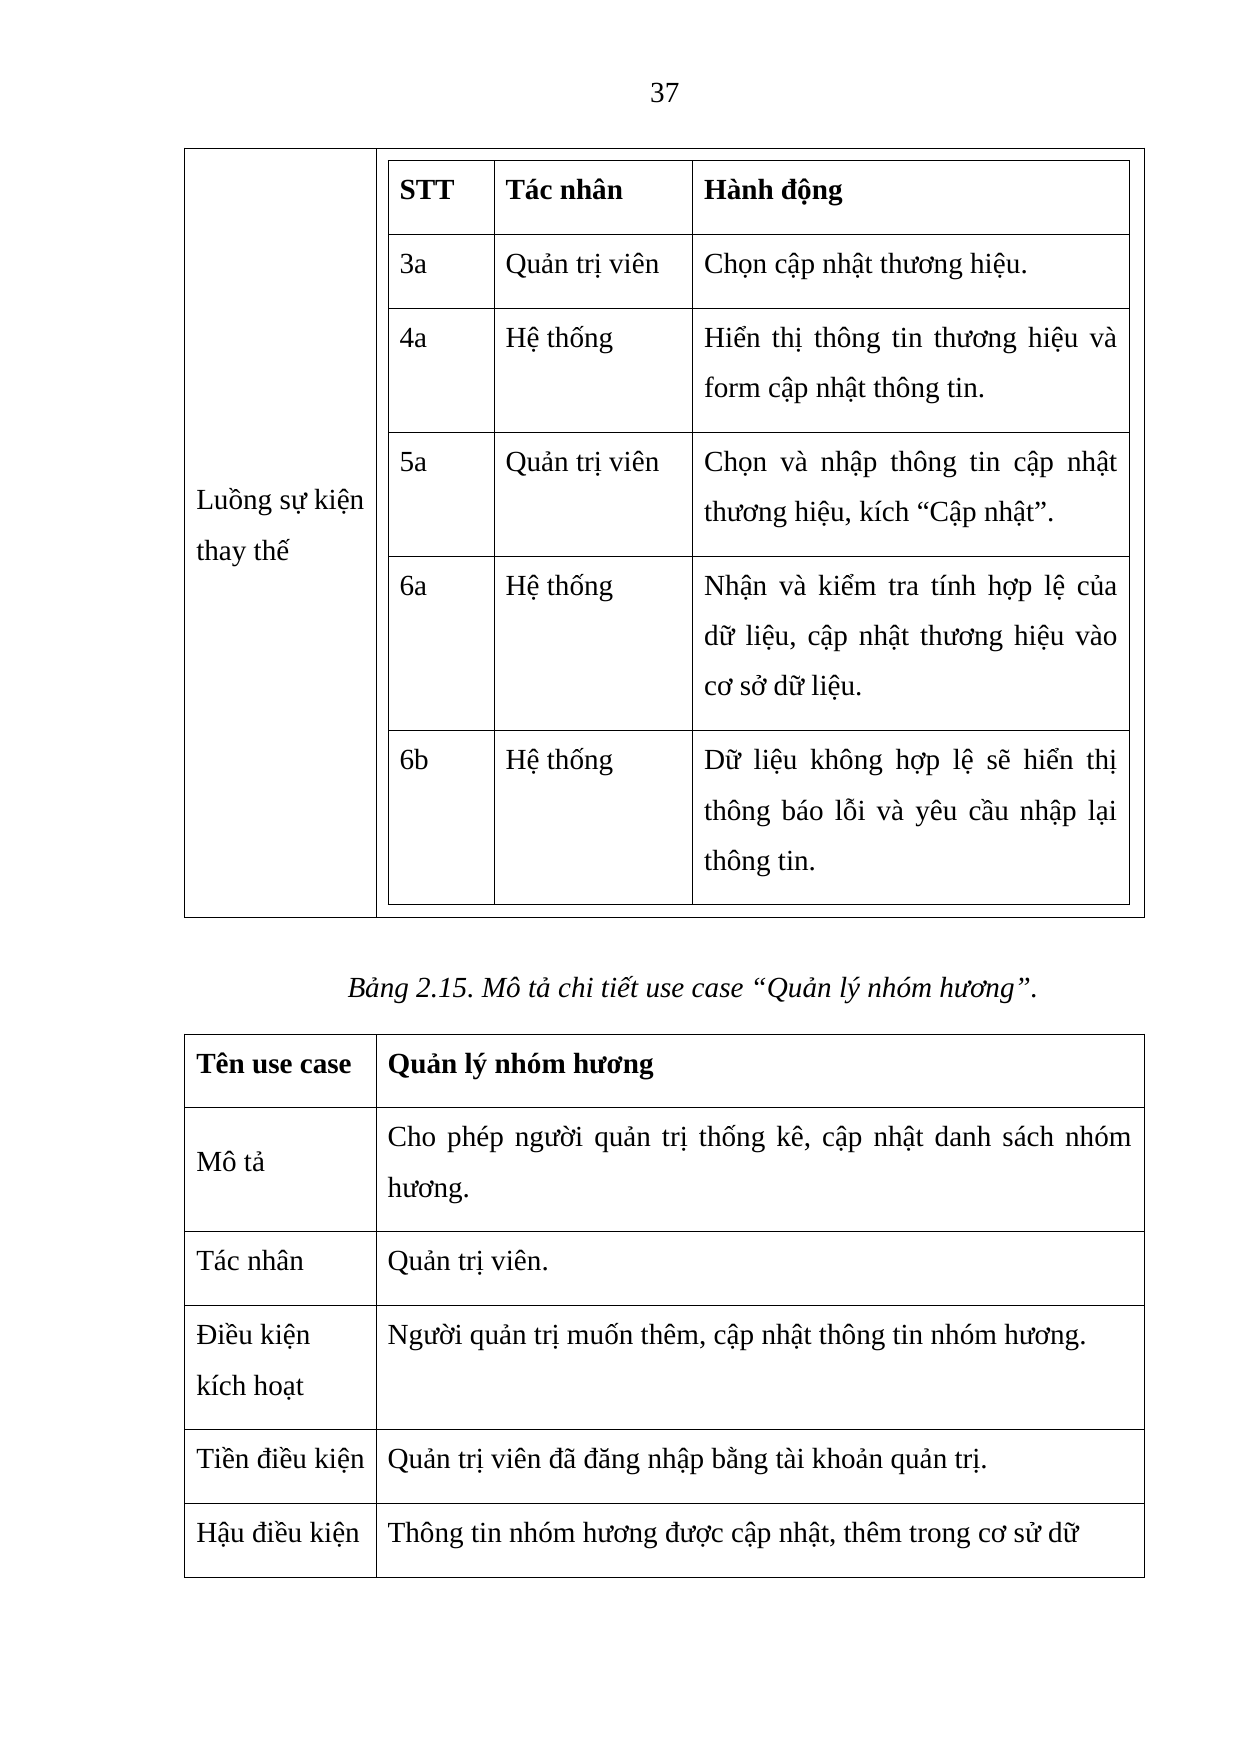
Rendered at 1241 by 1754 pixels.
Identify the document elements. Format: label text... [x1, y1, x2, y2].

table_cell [377, 1504, 1144, 1577]
table_cell Mô tả [185, 1108, 376, 1231]
text Bảng 2.15. Mô tả chi tiết use case “Quản lý nhóm hương”. [236, 971, 1122, 1004]
table_header Quản lý nhóm hương [377, 1035, 1144, 1107]
table_cell [377, 149, 1144, 917]
table_cell Luồng sự kiện thay thế [185, 149, 376, 917]
table_cell Tiền điều kiện [185, 1430, 376, 1503]
table_cell Quản trị viên. [377, 1232, 1144, 1305]
table_cell Cho phép người quản trị thống kê, cập nhật danh sách nhóm hương. [377, 1108, 1144, 1231]
table_cell Quản trị viên đã đăng nhập bằng tài khoản quản trị. [377, 1430, 1144, 1503]
table_header Tên use case [185, 1035, 376, 1107]
table_cell Người quản trị muốn thêm, cập nhật thông tin nhóm hương. [377, 1306, 1144, 1429]
table_cell Tác nhân [185, 1232, 376, 1305]
table_cell Hậu điều kiện [185, 1504, 376, 1577]
table_cell Điều kiện kích hoạt [185, 1306, 376, 1429]
